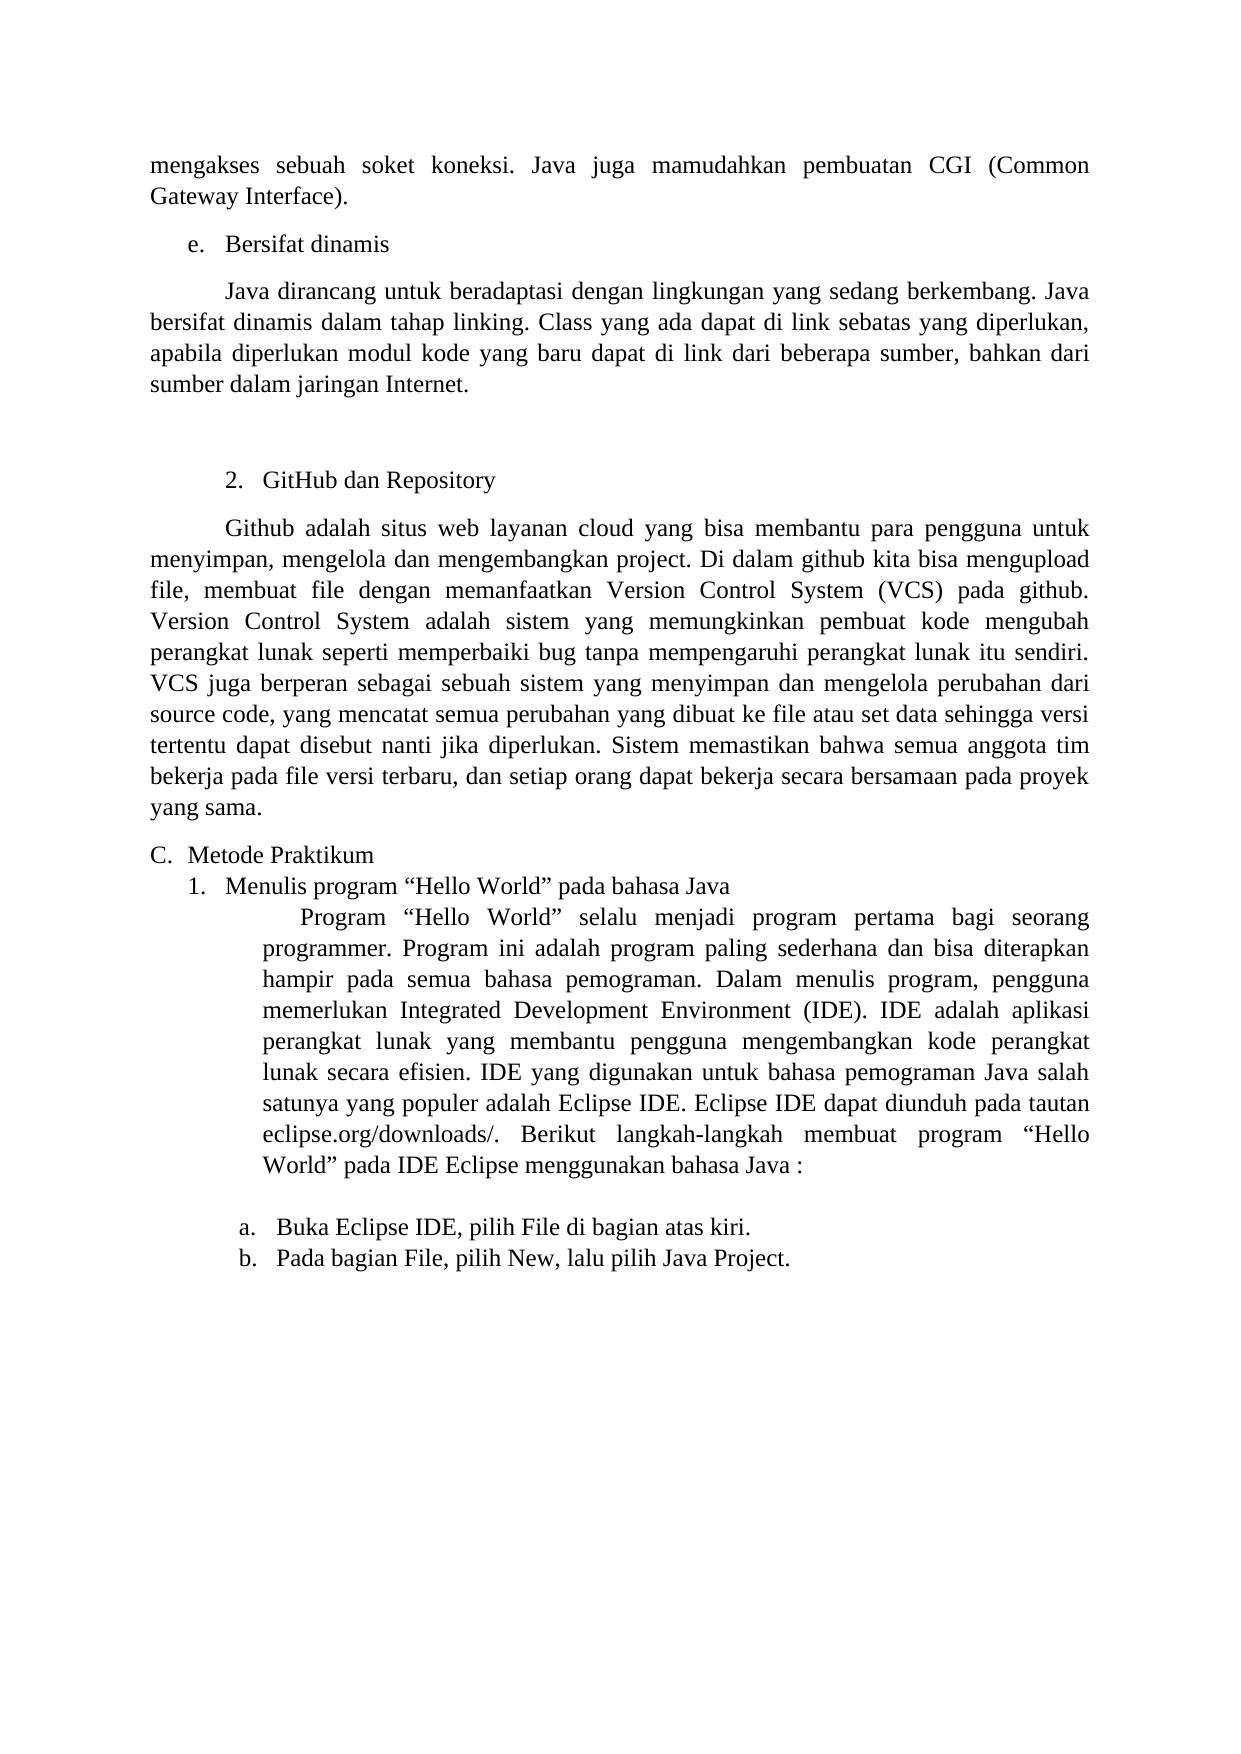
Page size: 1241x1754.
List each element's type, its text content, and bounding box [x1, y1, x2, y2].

list GitHub dan Repository [225, 465, 1090, 494]
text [150, 150, 1090, 210]
text Java dirancang untuk beradaptasi dengan lingkungan yang sedang berkembang. Java bersifat dinamis dalam tahap linking. Class yang ada dapat di link sebatas yang diperlukan, apabila diperlukan modul kode yang baru dapat di link dari beberapa sumber, bahkan dari sumber dalam jaringan Internet. [150, 276, 1090, 398]
list Metode Praktikum [150, 840, 1090, 868]
list Program “Hello World” selalu menjadi program pertama bagi seorang programmer. Program ini adalah program paling sederhana dan bisa diterapkan hampir pada semua bahasa pemograman. Dalam menulis program, pengguna memerlukan Integrated Development Environment (IDE). IDE adalah aplikasi perangkat lunak yang membantu pengguna mengembangkan kode perangkat lunak secara efisien. IDE yang digunakan untuk bahasa pemograman Java salah satunya yang populer adalah Eclipse IDE. Eclipse IDE dapat diunduh pada tautan eclipse.org/downloads/. Berikut langkah-langkah membuat program “Hello World” pada IDE Eclipse menggunakan bahasa Java : [262, 902, 1090, 1179]
list Buka Eclipse IDE, pilih File di bagian atas kiri. [239, 1212, 1090, 1241]
text Github adalah situs web layanan cloud yang bisa membantu para pengguna untuk menyimpan, mengelola dan mengembangkan project. Di dalam github kita bisa mengupload file, membuat file dengan memanfaatkan Version Control System (VCS) pada github. Version Control System adalah sistem yang memungkinkan pembuat kode mengubah perangkat lunak seperti memperbaiki bug tanpa mempengaruhi perangkat lunak itu sendiri. VCS juga berperan sebagai sebuah sistem yang menyimpan dan mengelola perubahan dari source code, yang mencatat semua perubahan yang dibuat ke file atau set data sehingga versi tertentu dapat disebut nanti jika diperlukan. Sistem memastikan bahwa semua anggota tim bekerja pada file versi terbaru, dan setiap orang dapat bekerja secara bersamaan pada proyek yang sama. [150, 513, 1090, 821]
list Menulis program “Hello World” pada bahasa Java [187, 871, 1090, 899]
list Pada bagian File, pilih New, lalu pilih Java Project. [239, 1243, 1090, 1272]
list Bersifat dinamis [187, 229, 1090, 257]
